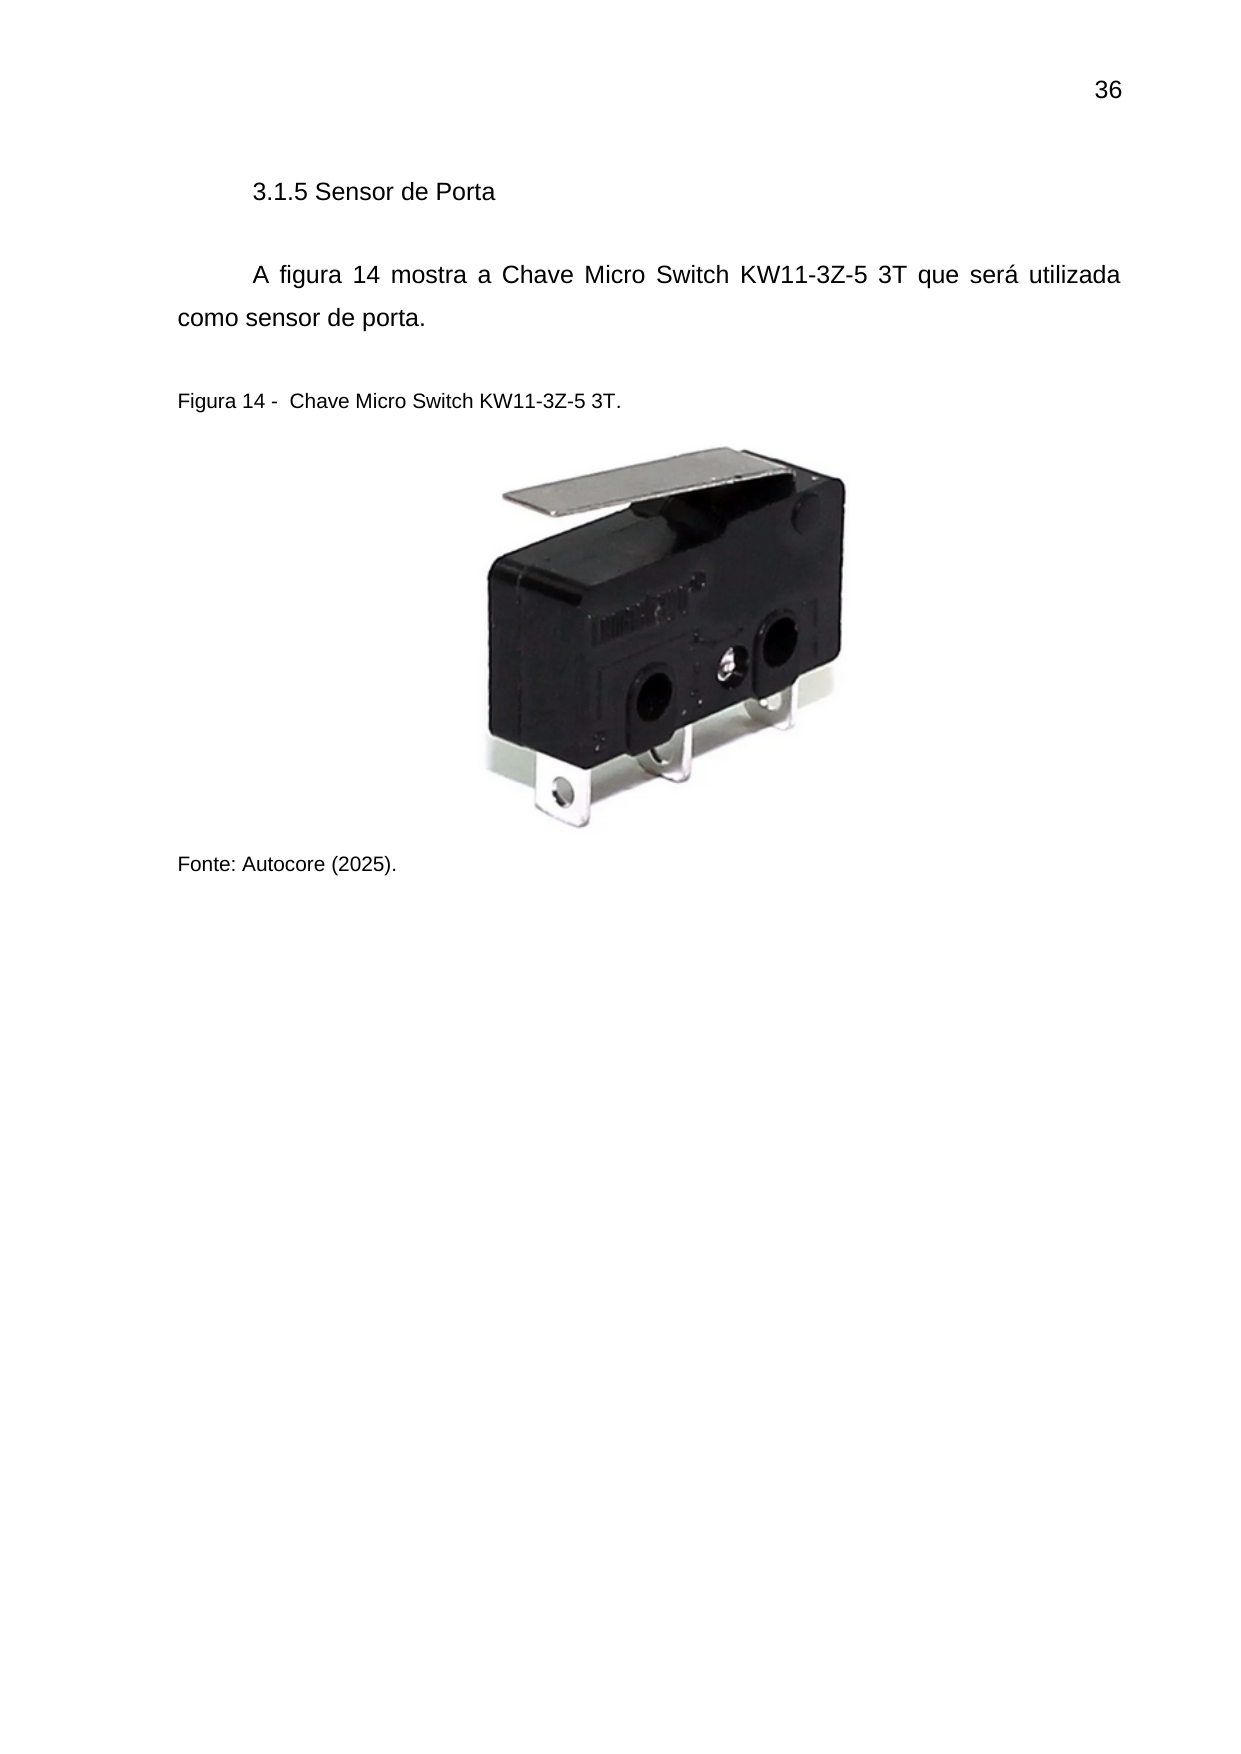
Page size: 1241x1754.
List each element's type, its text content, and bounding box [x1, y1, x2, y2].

subtitle Figura 14 - Chave Micro Switch KW11-3Z-5 3T. [177, 389, 1122, 413]
picture [449, 438, 851, 838]
subtitle 3.1.5 Sensor de Porta [252, 177, 1122, 206]
text Fonte: Autocore (2025). [177, 852, 1122, 876]
text A figura 14 mostra a Chave Micro Switch KW11-3Z-5 3T que será utilizada como sensor de porta. [177, 260, 1122, 332]
